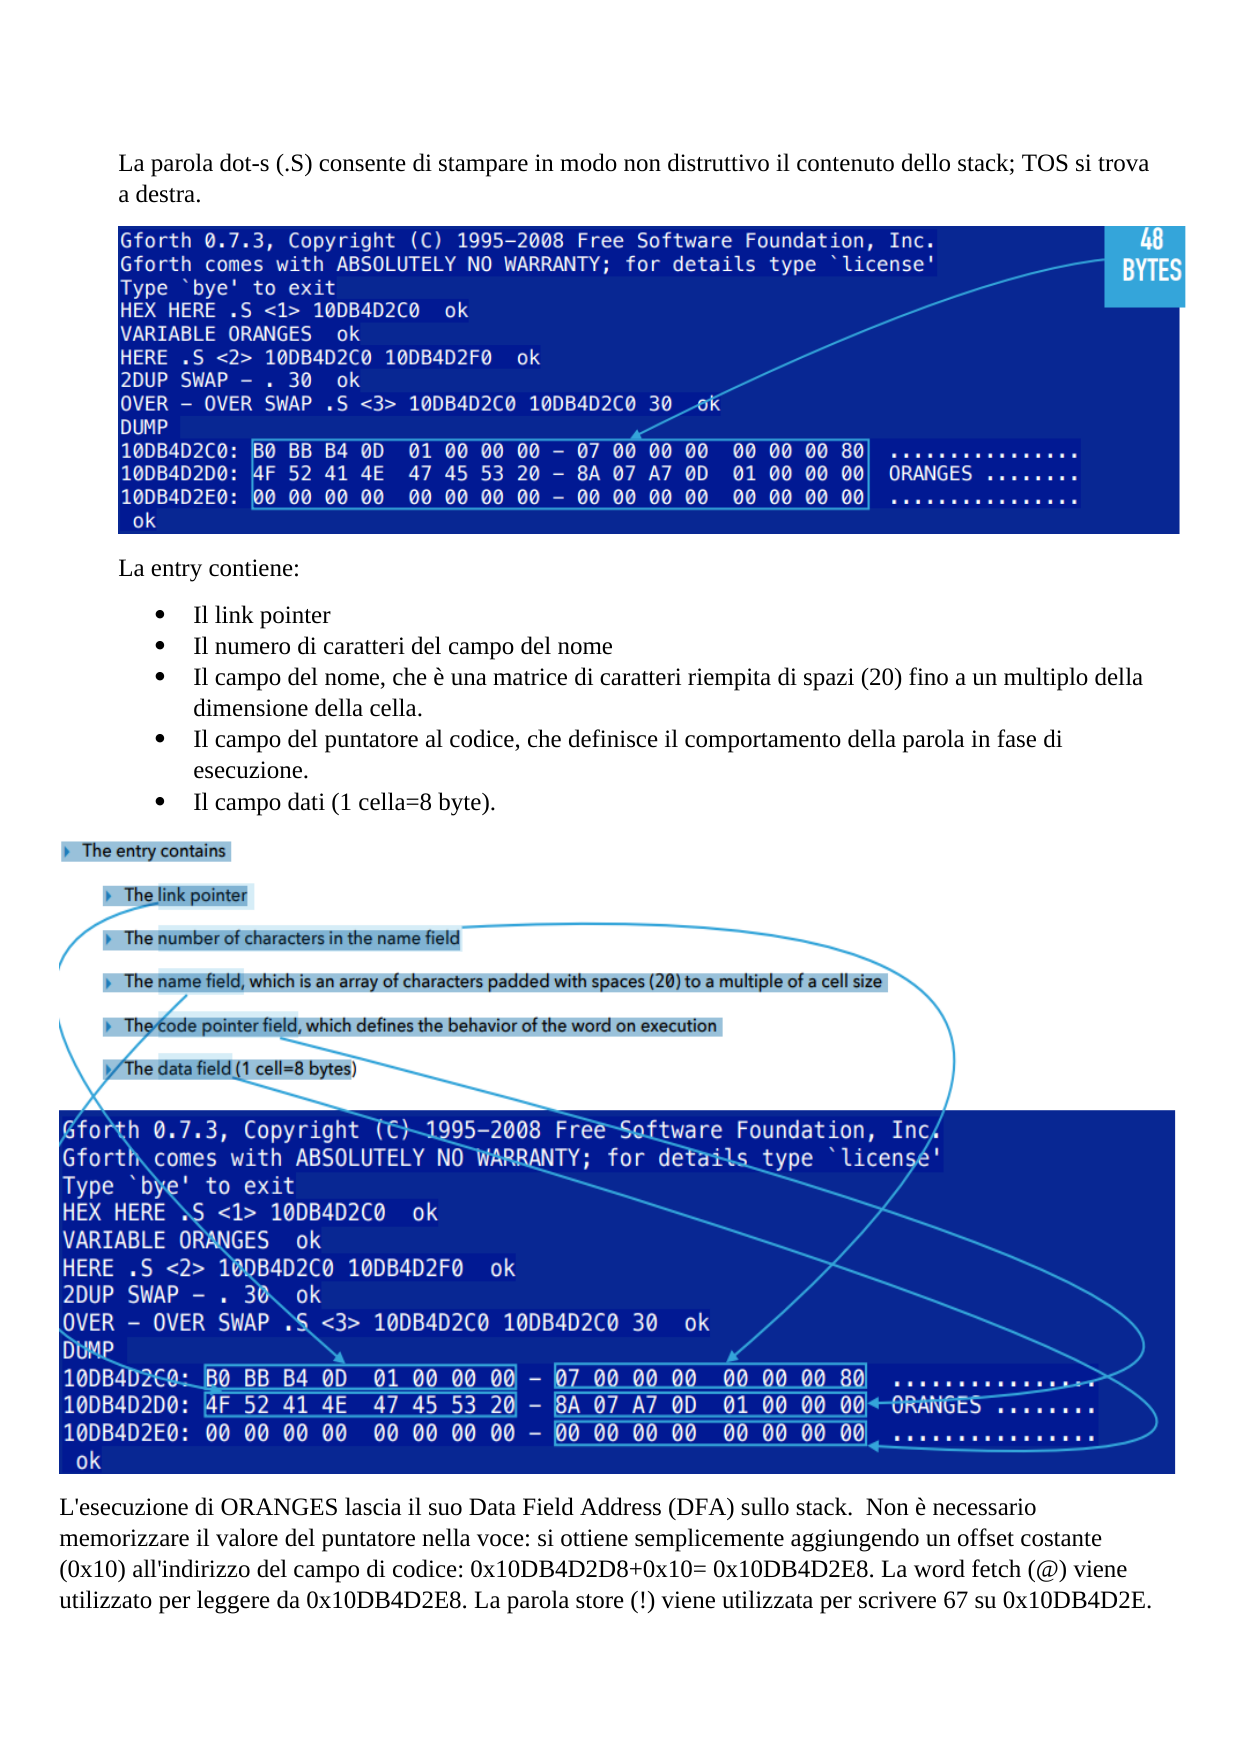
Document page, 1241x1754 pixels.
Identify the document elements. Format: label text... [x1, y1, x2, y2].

picture [59, 834, 1176, 1474]
text L'esecuzione di ORANGES lascia il suo Data Field Address (DFA) sullo stack. Non è necessario memorizzare il valore del puntatore nella voce: si ottiene semplicemente aggiungendo un offset costante (0x10) all'indirizzo del campo di codice: 0x10DB4D2D8+0x10= 0x10DB4D2E8. La word fetch (@) viene utilizzato per leggere da 0x10DB4D2E8. La parola store (!) viene utilizzata per scrivere 67 su 0x10DB4D2E. [59, 1492, 1167, 1614]
list Il numero di caratteri del campo del nome [156, 631, 1167, 660]
list Il campo del nome, che è una matrice di caratteri riempita di spazi (20) fino a un multiplo della dimensione della cella. [156, 662, 1167, 722]
text La entry contiene: [118, 553, 1167, 581]
picture [118, 226, 1186, 534]
text La parola dot-s (.S) consente di stampare in modo non distruttivo il contenuto dello stack; TOS si trova a destra. [118, 148, 1167, 207]
list Il link pointer [156, 600, 1167, 629]
list Il campo del puntatore al codice, che definisce il comportamento della parola in fase di esecuzione. [156, 724, 1167, 784]
list Il campo dati (1 cella=8 byte). [156, 787, 1167, 815]
